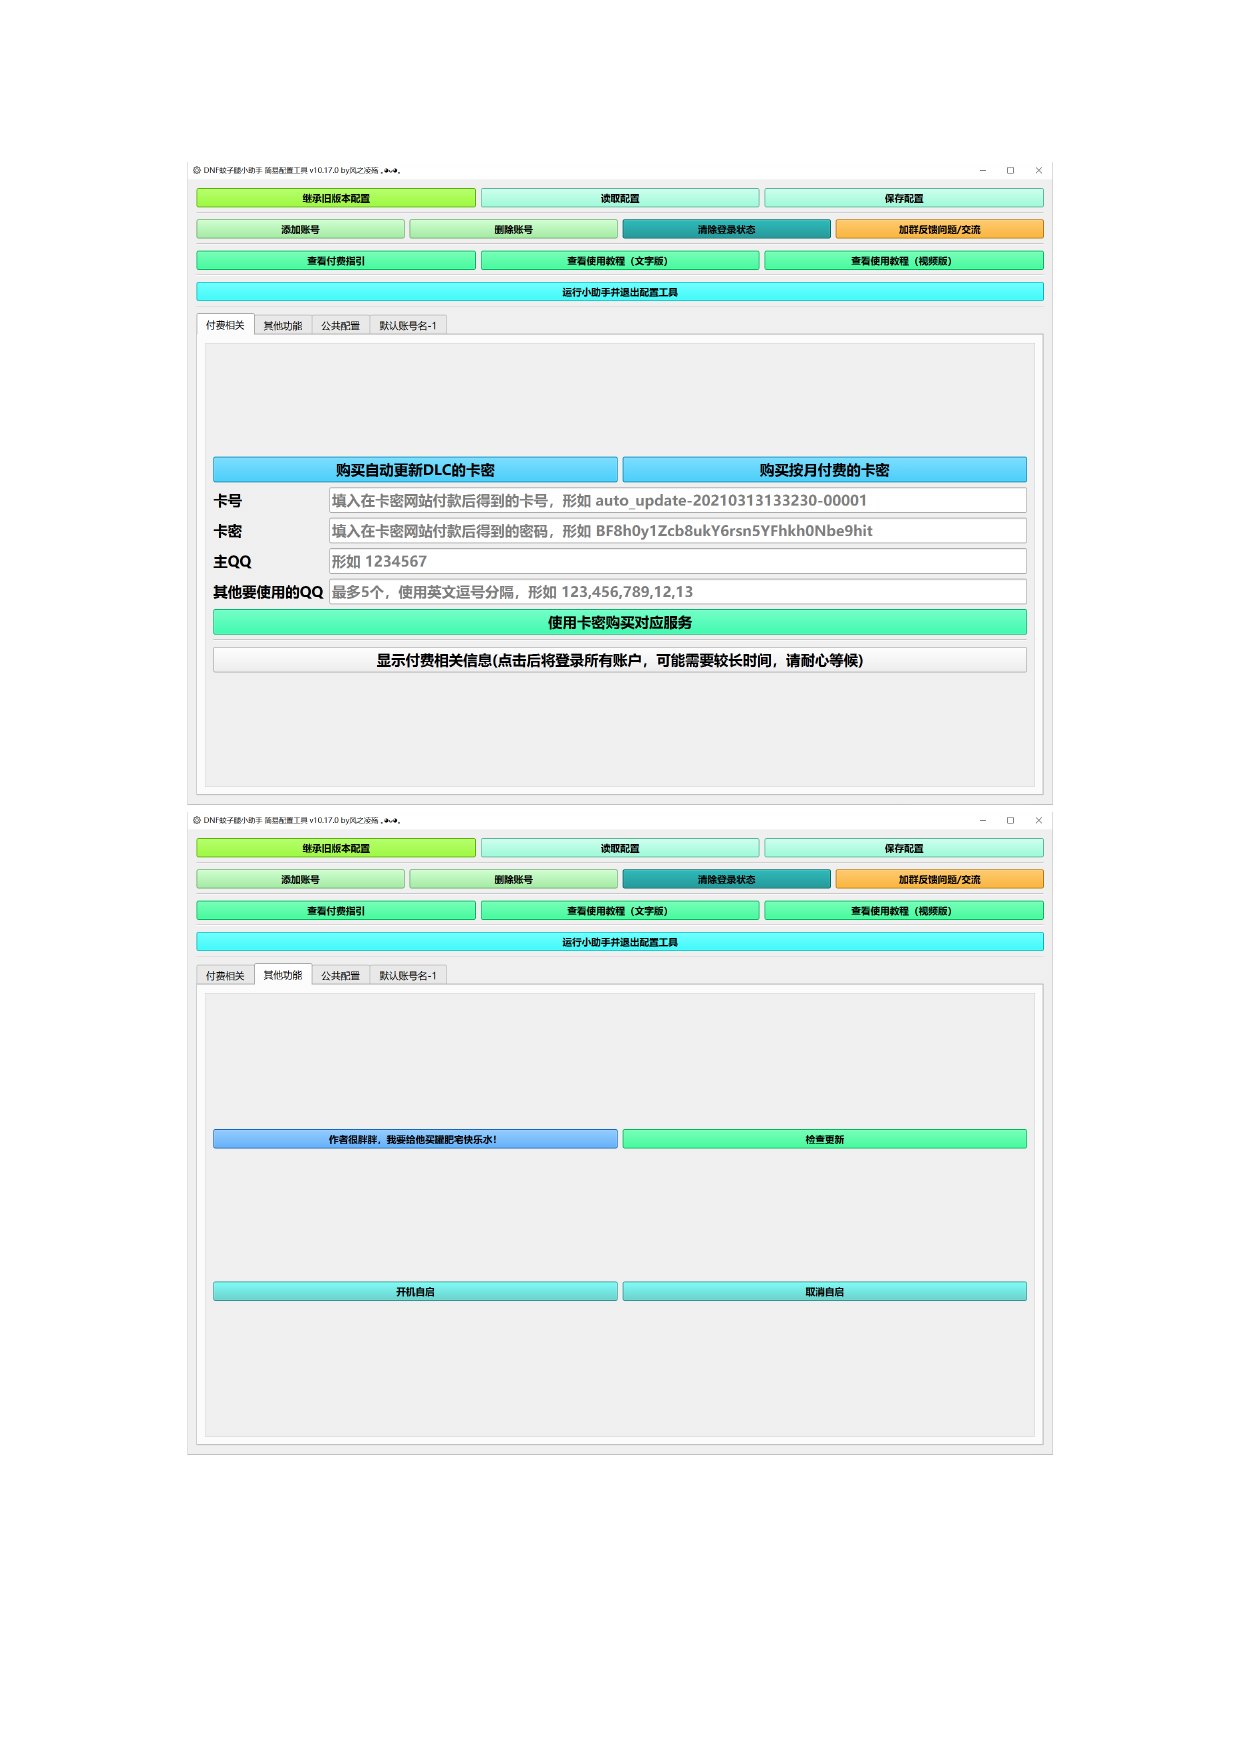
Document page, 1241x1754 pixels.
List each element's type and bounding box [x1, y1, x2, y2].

picture [187, 162, 1053, 805]
picture [187, 812, 1053, 1455]
